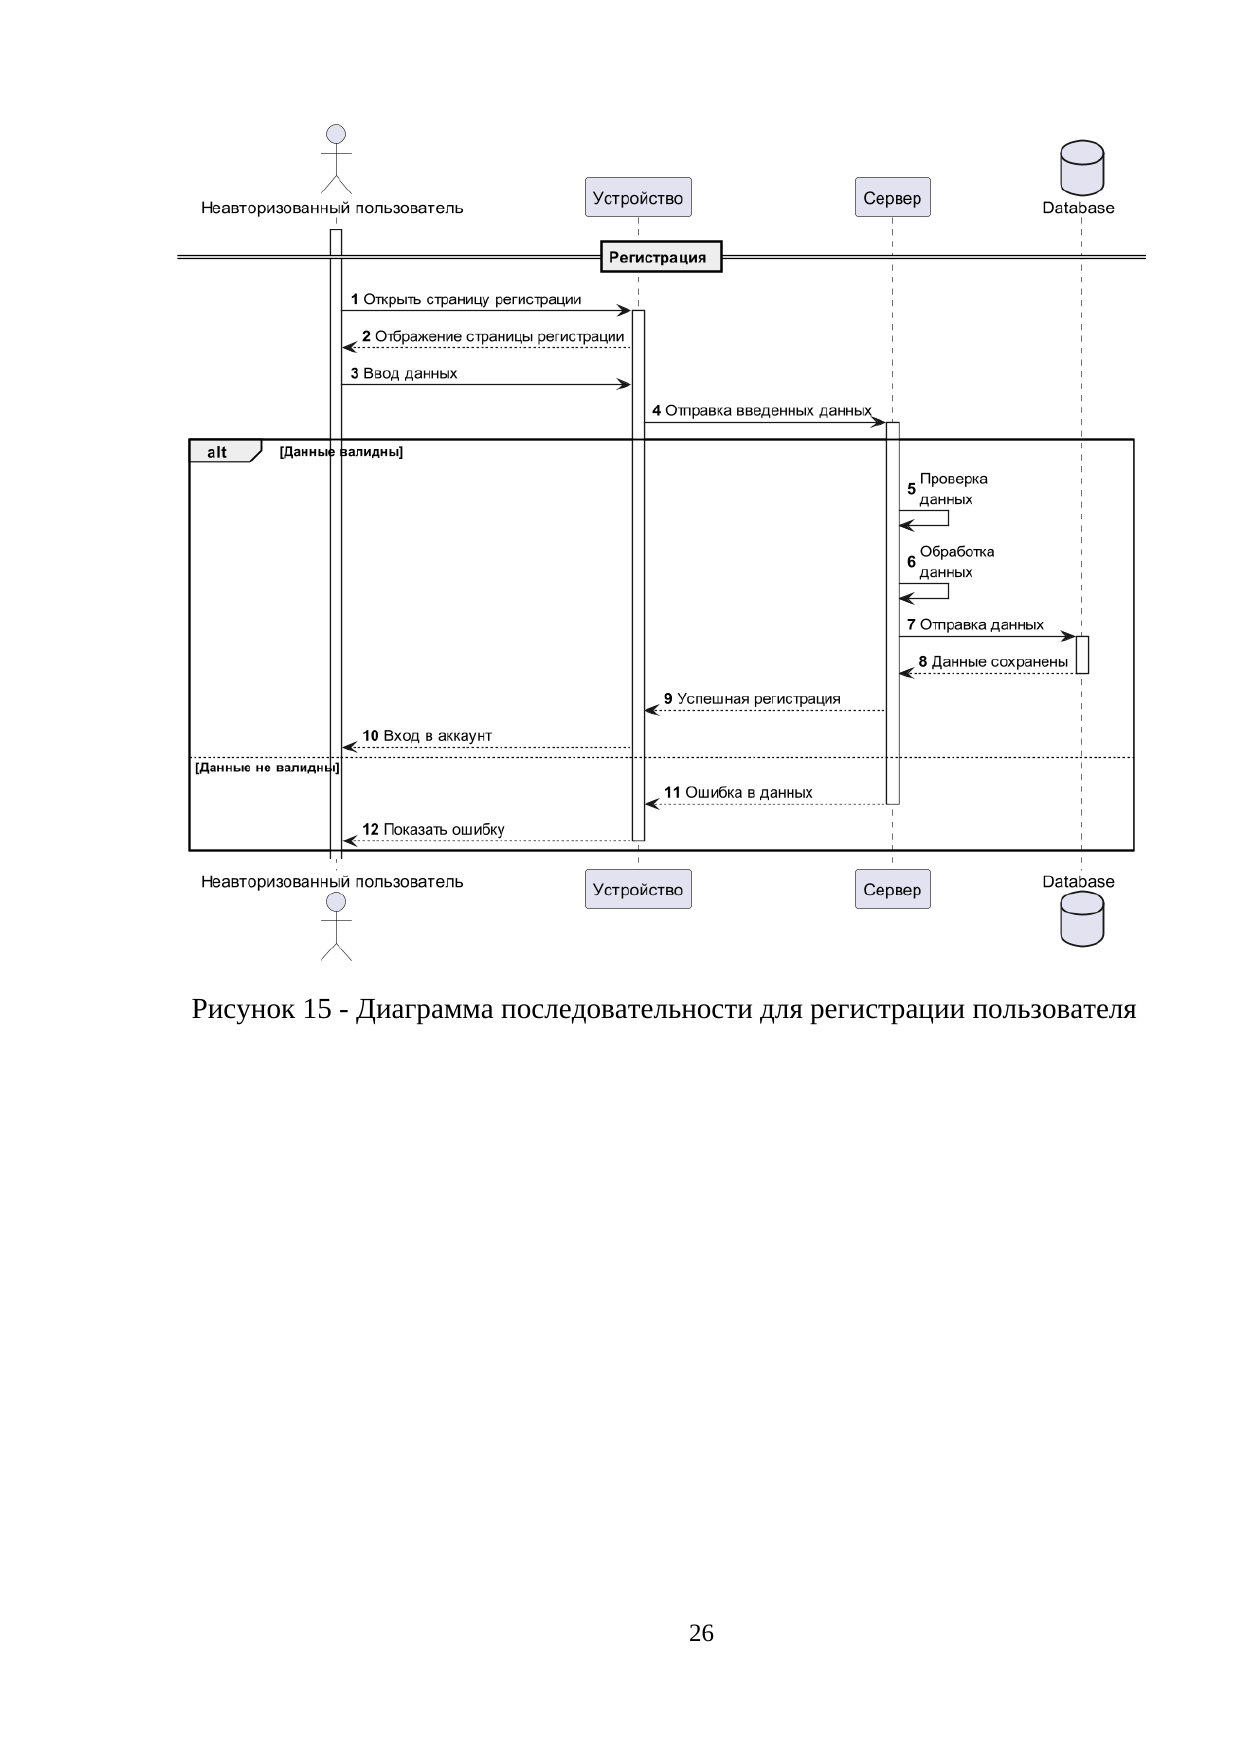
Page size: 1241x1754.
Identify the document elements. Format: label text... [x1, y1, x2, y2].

text Рисунок - Диаграмма последовательности для регистрации пользователя [177, 992, 1152, 1025]
picture [177, 118, 1152, 967]
